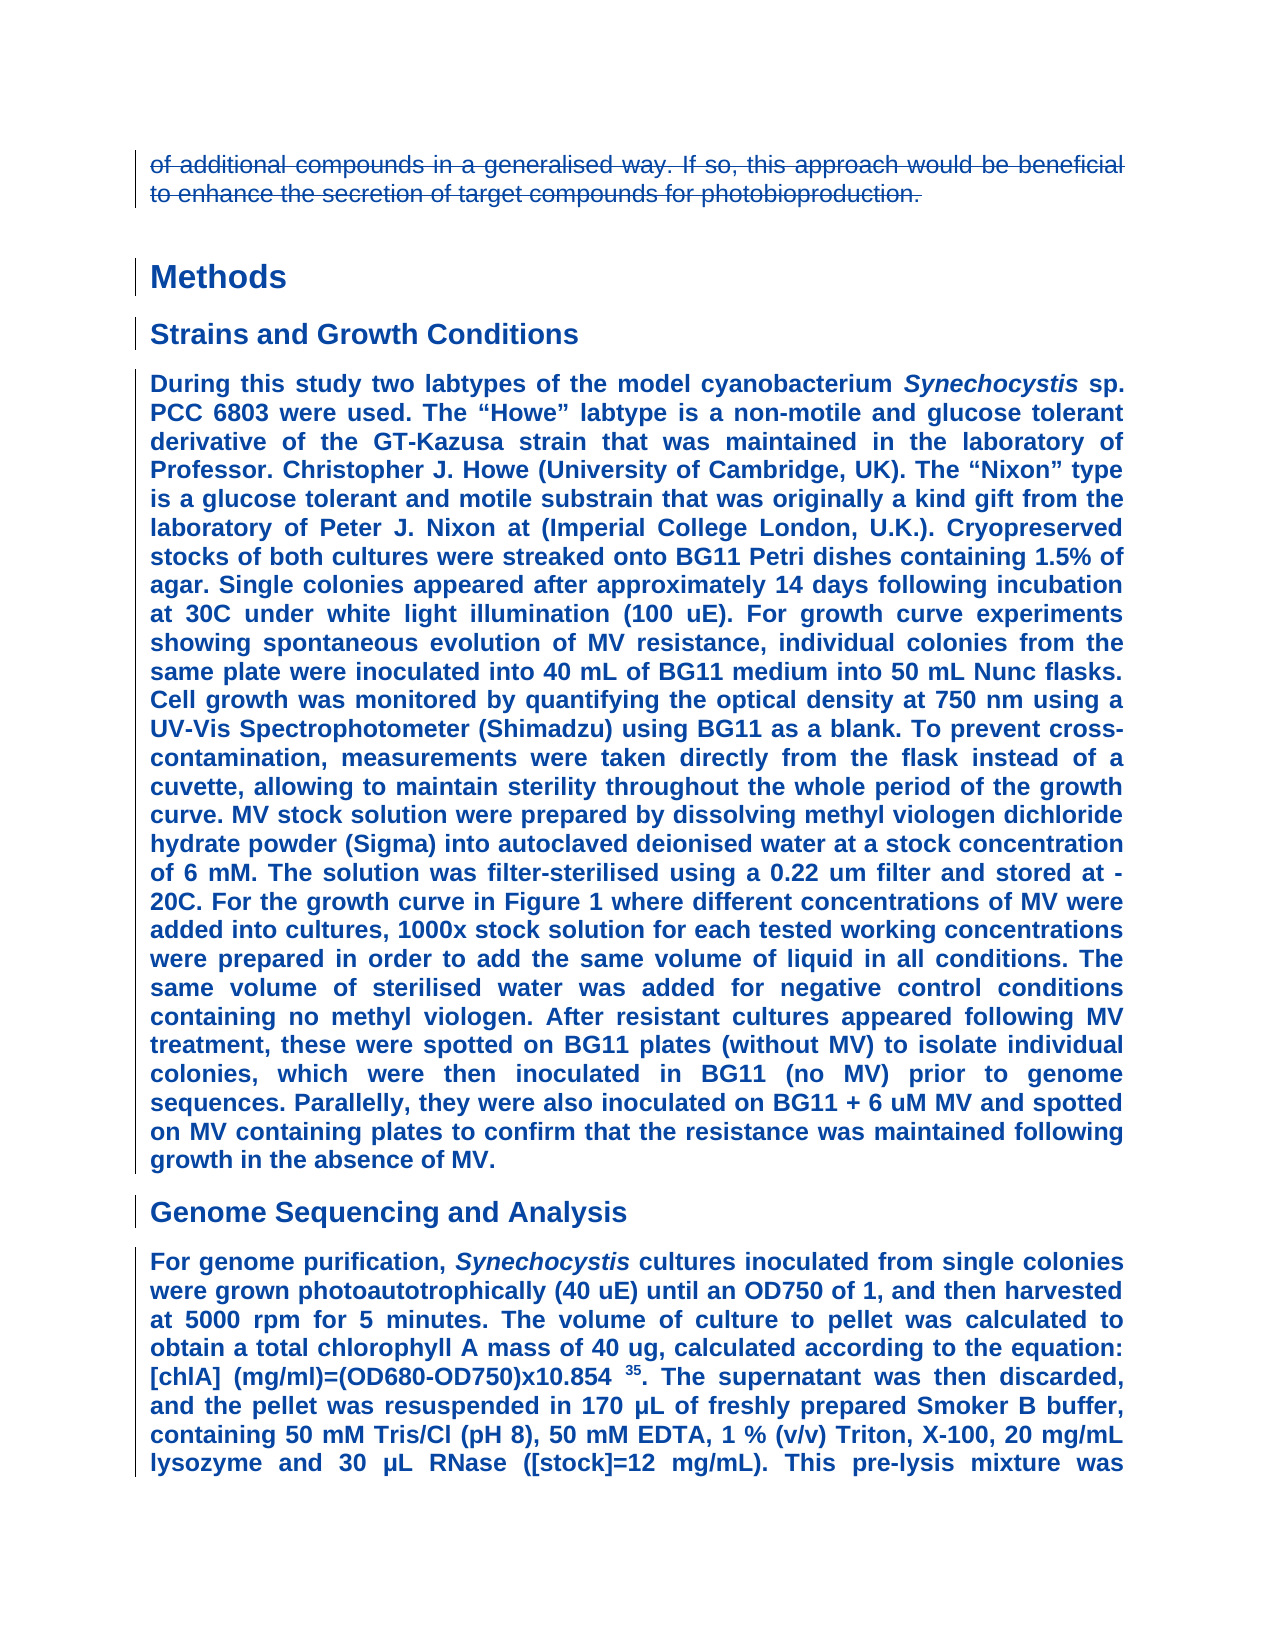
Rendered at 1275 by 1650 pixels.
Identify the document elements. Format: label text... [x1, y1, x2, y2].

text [150, 1247, 1125, 1477]
subtitle Genome Sequencing and Analysis [150, 1195, 1125, 1228]
subtitle Strains and Growth Conditions [150, 317, 1125, 350]
text During this study two labtypes of the model cyanobacterium Synechocystis sp. PCC 6803 were used. The “Howe” labtype is a non-motile and glucose tolerant derivative of the GT-Kazusa strain that was maintained in the laboratory of Professor. Christopher J. Howe (University of Cambridge, UK). The “Nixon” type is a glucose tolerant and motile substrain that was originally a kind gift from the laboratory of Peter J. Nixon at (Imperial College London, U.K.). Cryopreserved stocks of both cultures were streaked onto BG11 Petri dishes containing 1.5% of agar. Single colonies appeared after approximately 14 days following incubation at 30C under white light illumination (100 uE). For growth curve experiments showing spontaneous evolution of MV resistance, individual colonies from the same plate were inoculated into 40 mL of BG11 medium into 50 mL Nunc flasks. Cell growth was monitored by quantifying the optical density at 750 nm using a UV-Vis Spectrophotometer (Shimadzu) using BG11 as a blank. To prevent cross-contamination, measurements were taken directly from the flask instead of a cuvette, allowing to maintain sterility throughout the whole period of the growth curve. MV stock solution were prepared by dissolving methyl viologen dichloride hydrate powder (Sigma) into autoclaved deionised water at a stock concentration of 6 mM. The solution was filter-sterilised using a 0.22 um filter and stored at -20C. For the growth curve in Figure 1 where different concentrations of MV were added into cultures, 1000x stock solution for each tested working concentrations were prepared in order to add the same volume of liquid in all conditions. The same volume of sterilised water was added for negative control conditions containing no methyl viologen. After resistant cultures appeared following MV treatment, these were spotted on BG11 plates (without MV) to isolate individual colonies, which were then inoculated in BG11 (no MV) prior to genome sequences. Parallelly, they were also inoculated on BG11 + 6 uM MV and spotted on MV containing plates to confirm that the resistance was maintained following growth in the absence of MV. [150, 369, 1125, 1174]
subtitle Methods [150, 257, 1125, 296]
